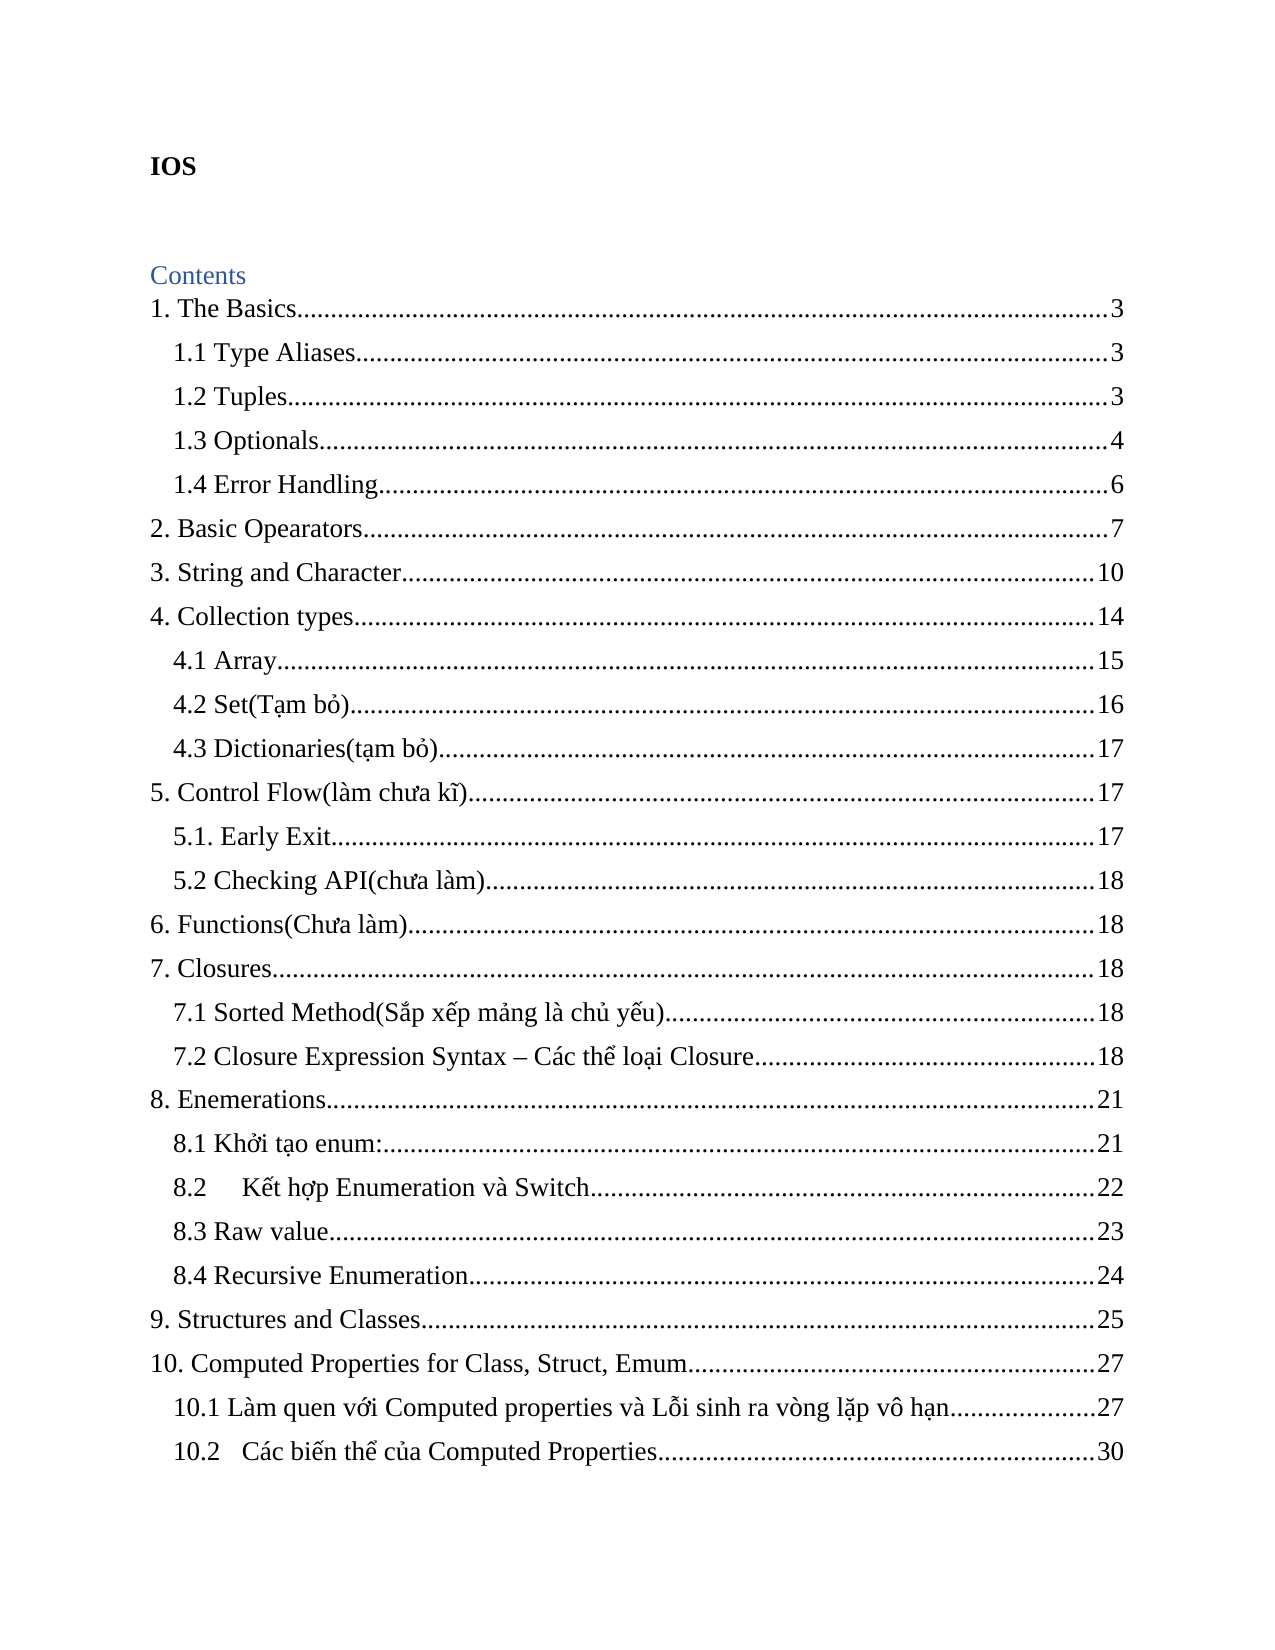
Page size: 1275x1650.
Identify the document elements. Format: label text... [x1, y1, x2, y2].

text IOS [150, 150, 1125, 181]
